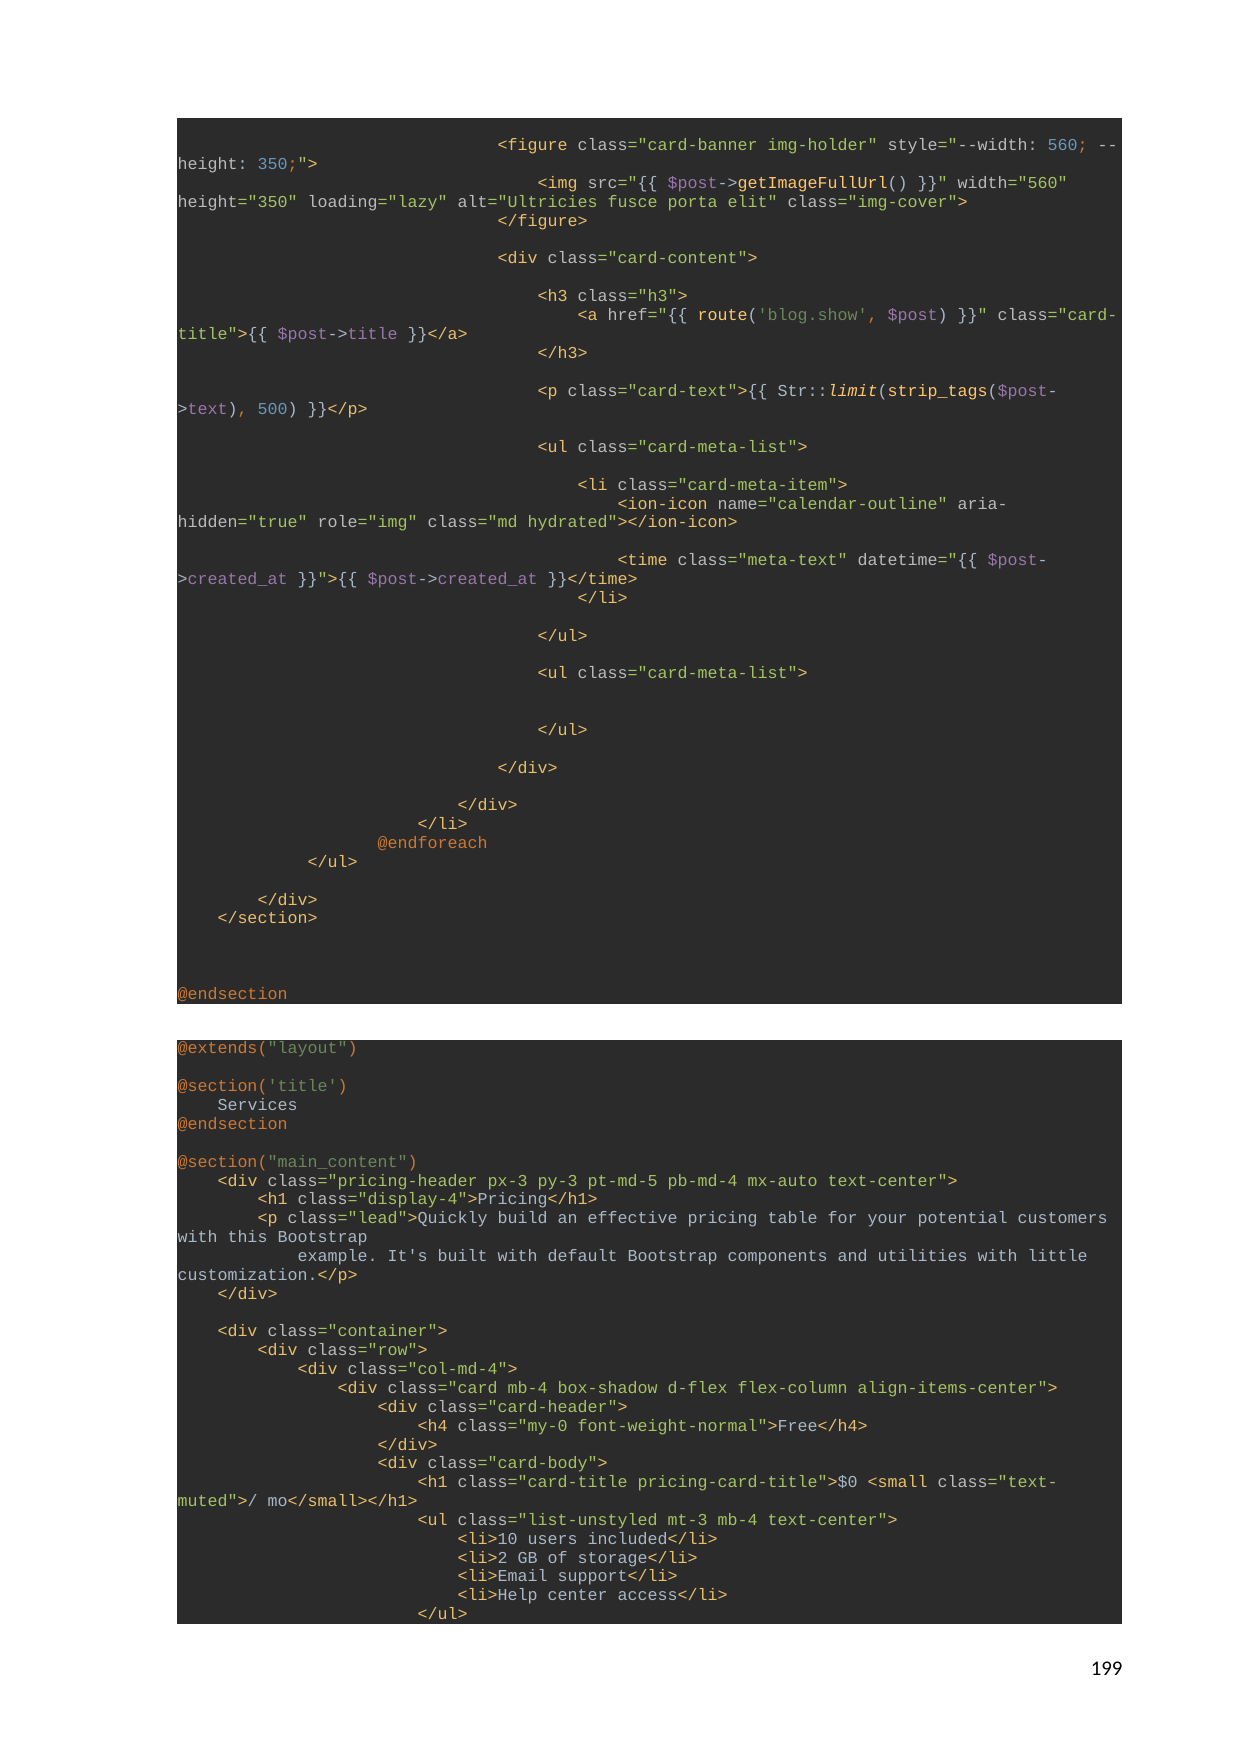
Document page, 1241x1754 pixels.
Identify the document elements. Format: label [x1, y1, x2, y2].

text [177, 1040, 1122, 1624]
text [177, 118, 1122, 1004]
